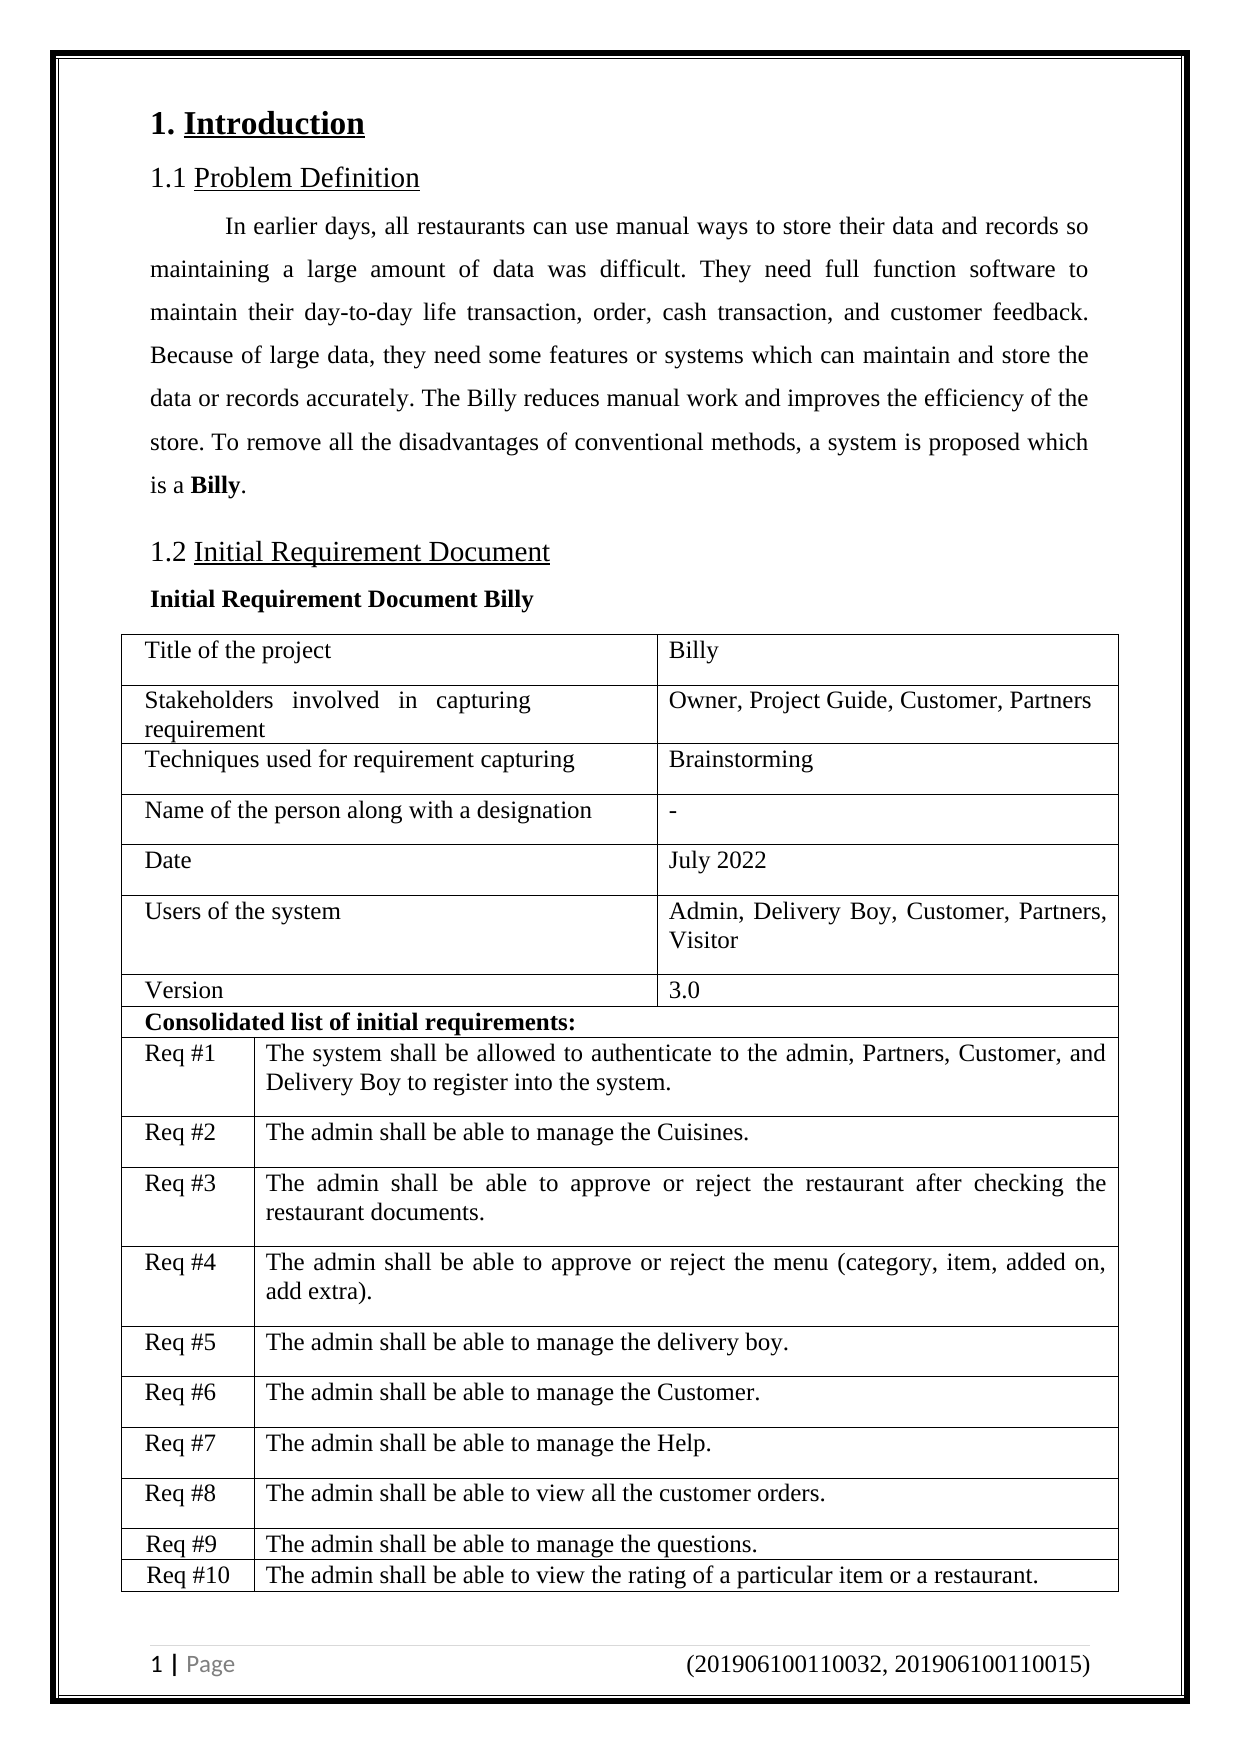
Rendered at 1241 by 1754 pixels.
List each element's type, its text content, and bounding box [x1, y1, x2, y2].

table_cell The admin shall be able to manage the Cuisines. [255, 1117, 1118, 1167]
table_cell Admin, Delivery Boy, Customer, Partners, Visitor [658, 896, 1118, 974]
table_cell Owner, Project Guide, Customer, Partners [658, 686, 1118, 743]
table_cell Req #4 [122, 1247, 254, 1326]
table_cell The admin shall be able to manage the Help. [255, 1428, 1118, 1477]
text Initial Requirement Document Billy [150, 584, 1089, 613]
table_cell Date [122, 845, 657, 895]
table_cell Req #8 [122, 1479, 254, 1528]
table_cell The admin shall be able to manage the delivery boy. [255, 1327, 1118, 1376]
table_cell 3.0 [658, 975, 1118, 1006]
table_cell Techniques used for requirement capturing [122, 744, 657, 794]
table_cell The admin shall be able to manage the questions. [255, 1529, 1118, 1559]
text 1.2 Initial Requirement Document [150, 534, 1090, 567]
text 1.1 Problem Definition [150, 161, 1090, 194]
table_cell Req #3 [122, 1168, 254, 1246]
table_cell July 2022 [658, 845, 1118, 895]
table_cell Req #1 [122, 1038, 254, 1116]
table_cell The system shall be allowed to authenticate to the admin, Partners, Customer, and Delivery Boy to register into the system. [255, 1038, 1118, 1116]
table_cell Req #9 [122, 1529, 254, 1559]
table_cell Version [122, 975, 657, 1006]
table_header Title of the project [122, 635, 657, 684]
table_cell Req #6 [122, 1377, 254, 1427]
table_cell Brainstorming [658, 744, 1118, 794]
text 1. Introduction [150, 103, 1090, 141]
table_cell The admin shall be able to view all the customer orders. [255, 1479, 1118, 1528]
table_cell The admin shall be able to approve or reject the menu (category, item, added on, add extra). [255, 1247, 1118, 1326]
table_cell The admin shall be able to manage the Customer. [255, 1377, 1118, 1427]
text In earlier days, all restaurants can use manual ways to store their data and records so maintaining a large amount of data was difficult. They need full function software to maintain their day-to-day life transaction, order, cash transaction, and customer feedback. Because of large data, they need some features or systems which can maintain and store the data or records accurately. The Billy reduces manual work and improves the efficiency of the store. To remove all the disadvantages of conventional methods, a system is proposed which is a Billy. [150, 211, 1090, 499]
table_cell Req #2 [122, 1117, 254, 1167]
table_cell Users of the system [122, 896, 657, 974]
table_cell The admin shall be able to approve or reject the restaurant after checking the restaurant documents. [255, 1168, 1118, 1246]
table_header Billy [658, 635, 1118, 684]
table_cell Req #5 [122, 1327, 254, 1376]
table_cell Req #7 [122, 1428, 254, 1477]
table_cell Req #10 [122, 1560, 254, 1591]
table_cell Stakeholders involved in capturing requirement [122, 686, 657, 743]
table_cell - [658, 795, 1118, 844]
table_cell Name of the person along with a designation [122, 795, 657, 844]
table_cell Consolidated list of initial requirements: [122, 1007, 1118, 1037]
table_cell The admin shall be able to view the rating of a particular item or a restaurant. [255, 1560, 1118, 1591]
